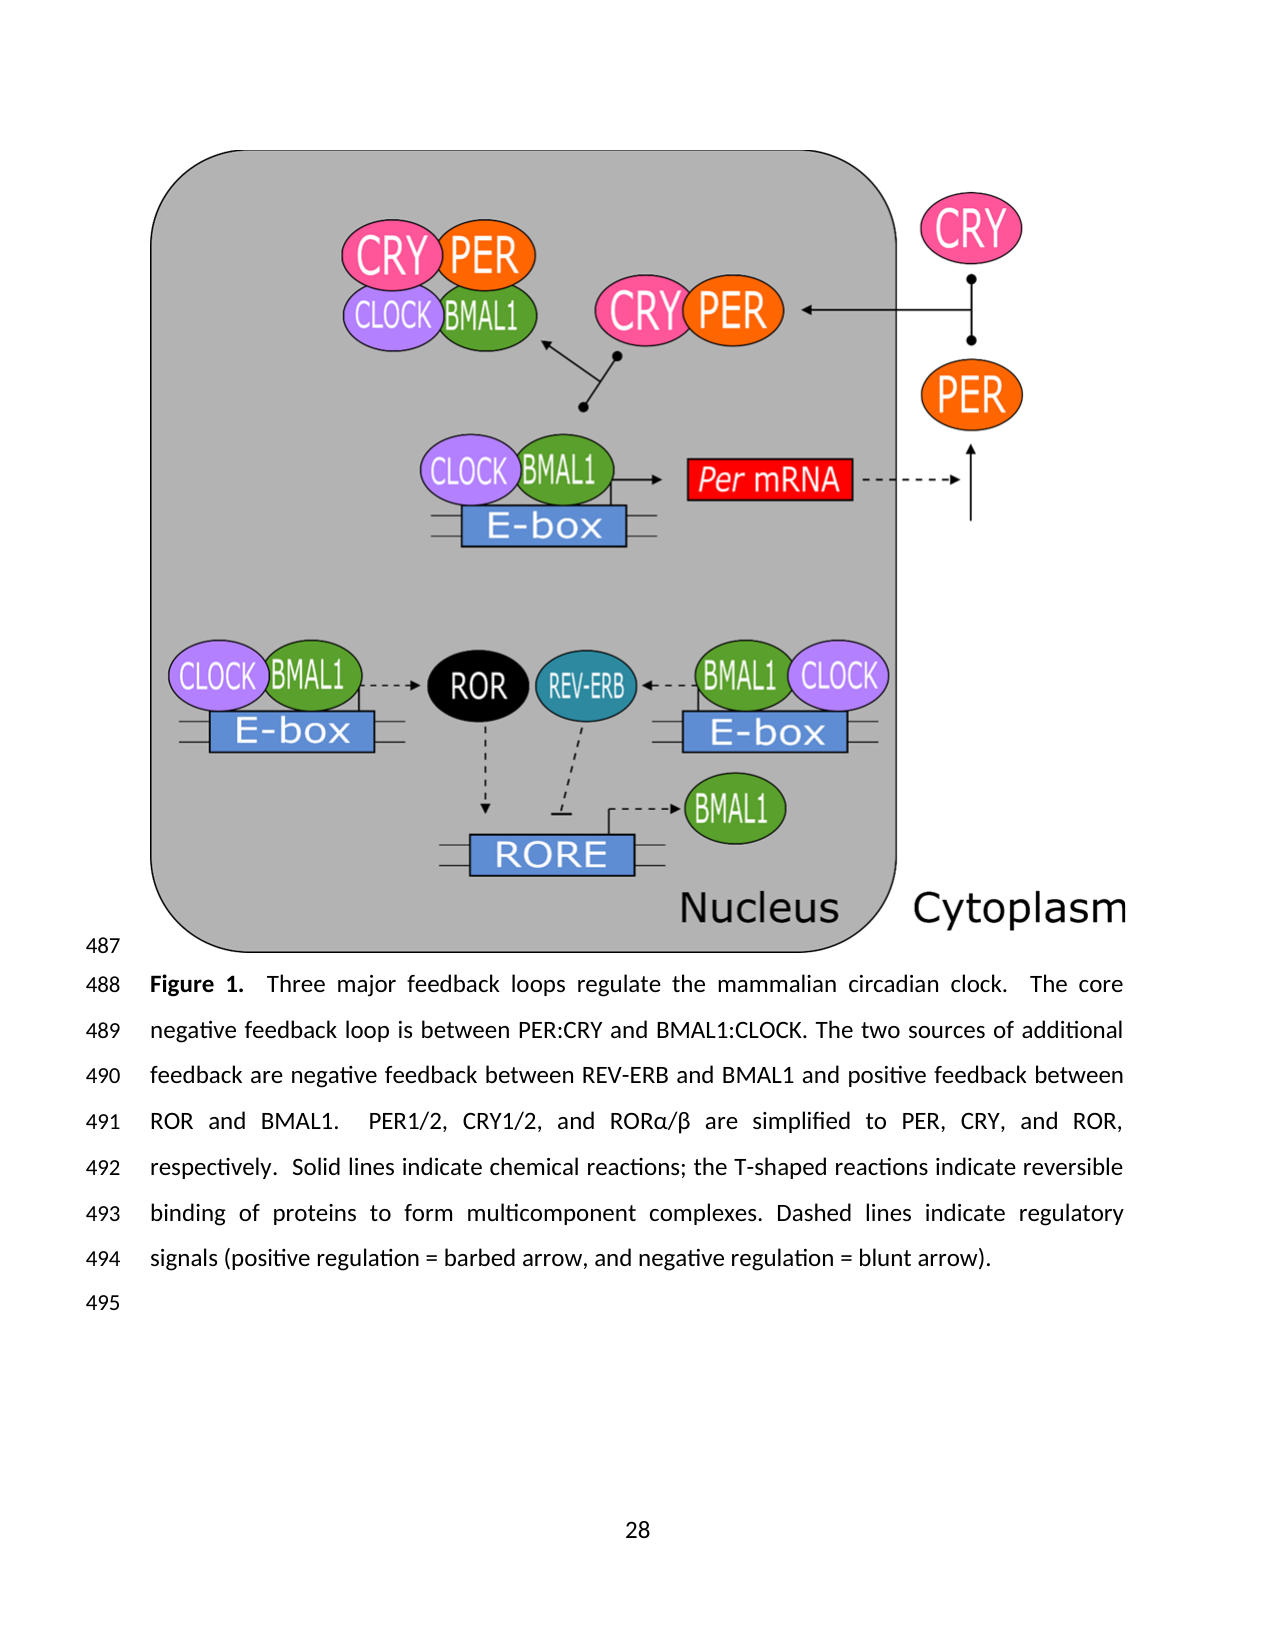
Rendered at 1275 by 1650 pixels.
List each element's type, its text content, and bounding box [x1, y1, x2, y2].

text Figure 1. Three major feedback loops regulate the mammalian circadian clock. The core negative feedback loop is between PER:CRY and BMAL1:CLOCK. The two sources of additional feedback are negative feedback between REV-ERB and BMAL1 and positive feedback between ROR and BMAL1. PER1/2, CRY1/2, and RORα/β are simplified to PER, CRY, and ROR, respectively. Solid lines indicate chemical reactions; the T-shaped reactions indicate reversible binding of proteins to form multicomponent complexes. Dashed lines indicate regulatory signals (positive regulation = barbed arrow, and negative regulation = blunt arrow). [150, 968, 1125, 1273]
picture [150, 150, 1125, 953]
